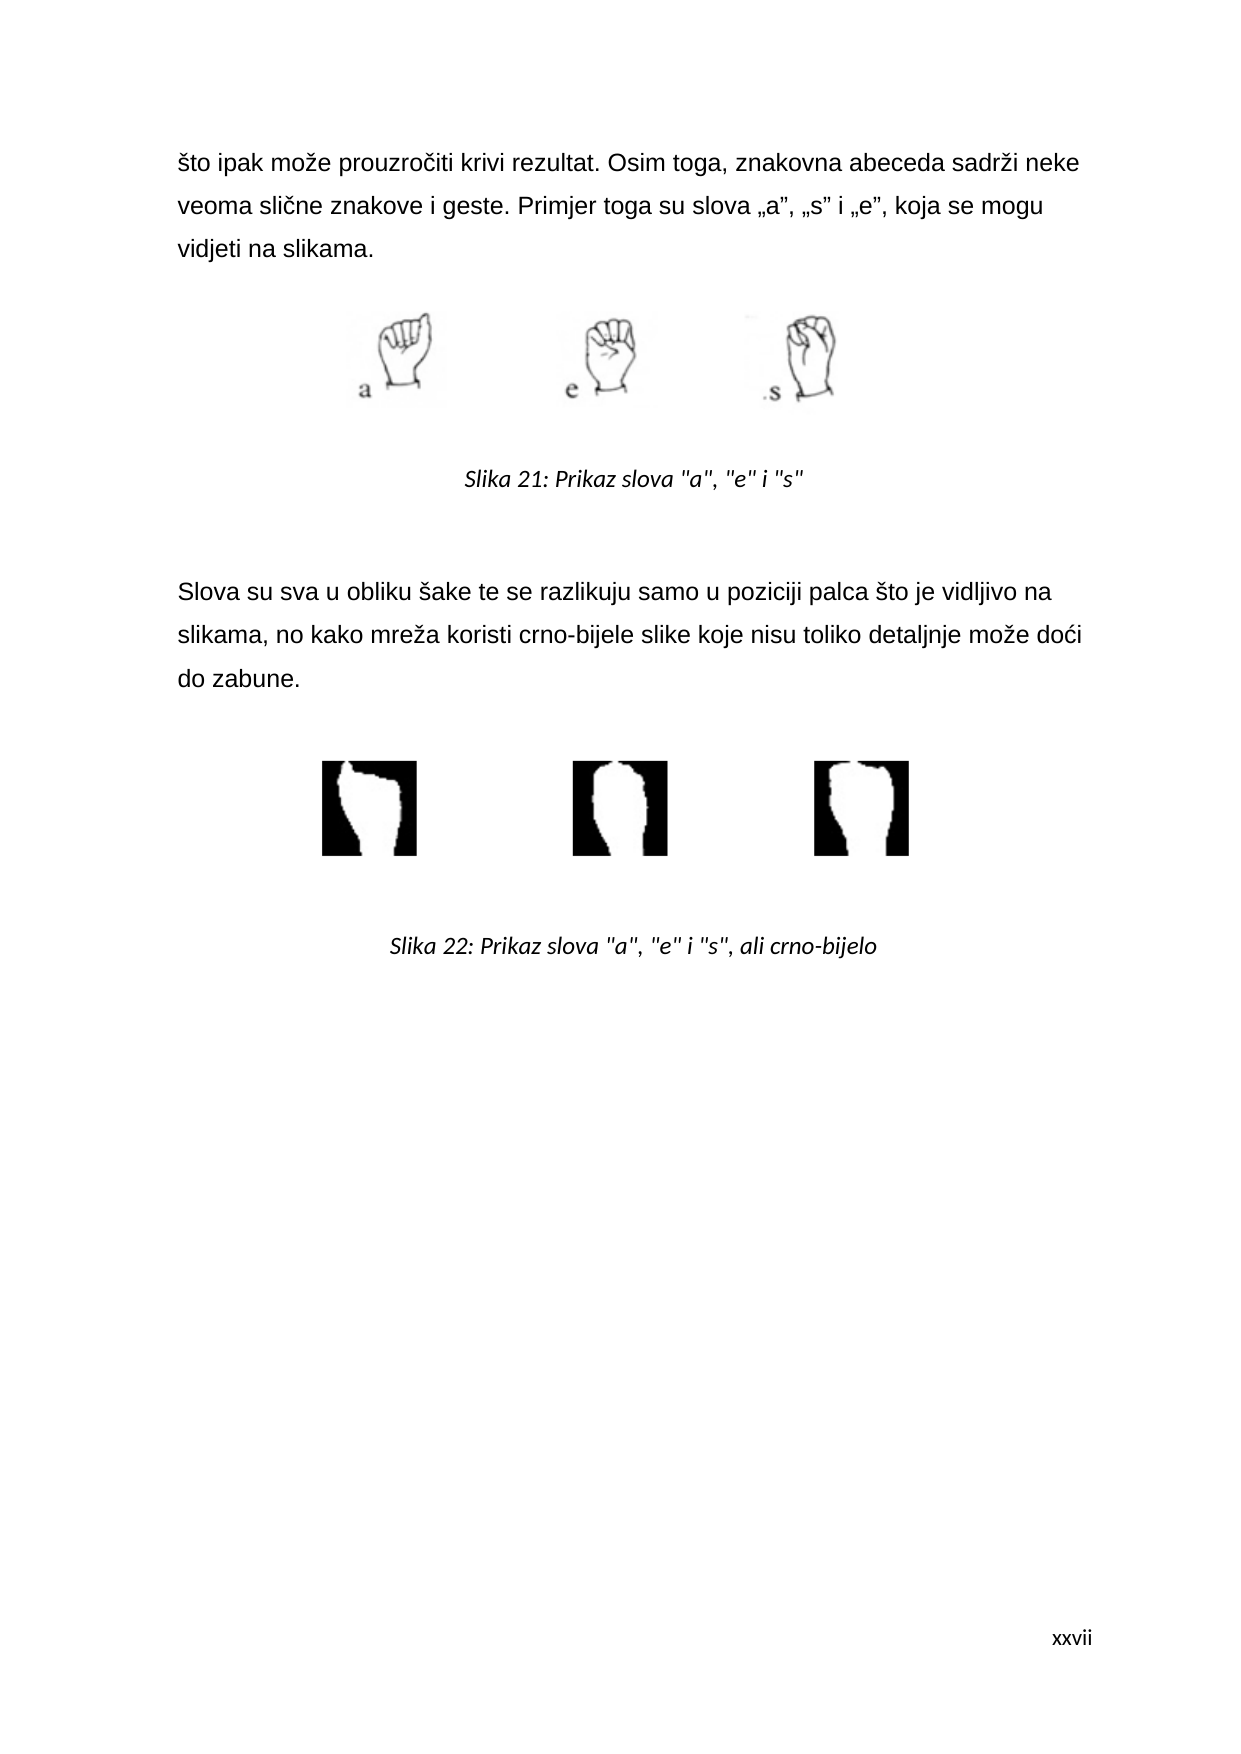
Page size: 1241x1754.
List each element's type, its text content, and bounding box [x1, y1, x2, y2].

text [177, 148, 1092, 263]
text Slika 21: Prikaz slova "a", "e" i "s" [177, 463, 1092, 494]
picture [251, 723, 987, 900]
text Slova su sva u obliku šake te se razlikuju samo u poziciji palca što je vidljivo na slikama, no kako mreža koristi crno-bijele slike koje nisu toliko detaljnje može doći do zabune. [177, 577, 1092, 692]
picture [324, 293, 881, 433]
text Slika 22: Prikaz slova "a", "e" i "s", ali crno-bijelo [177, 930, 1092, 960]
